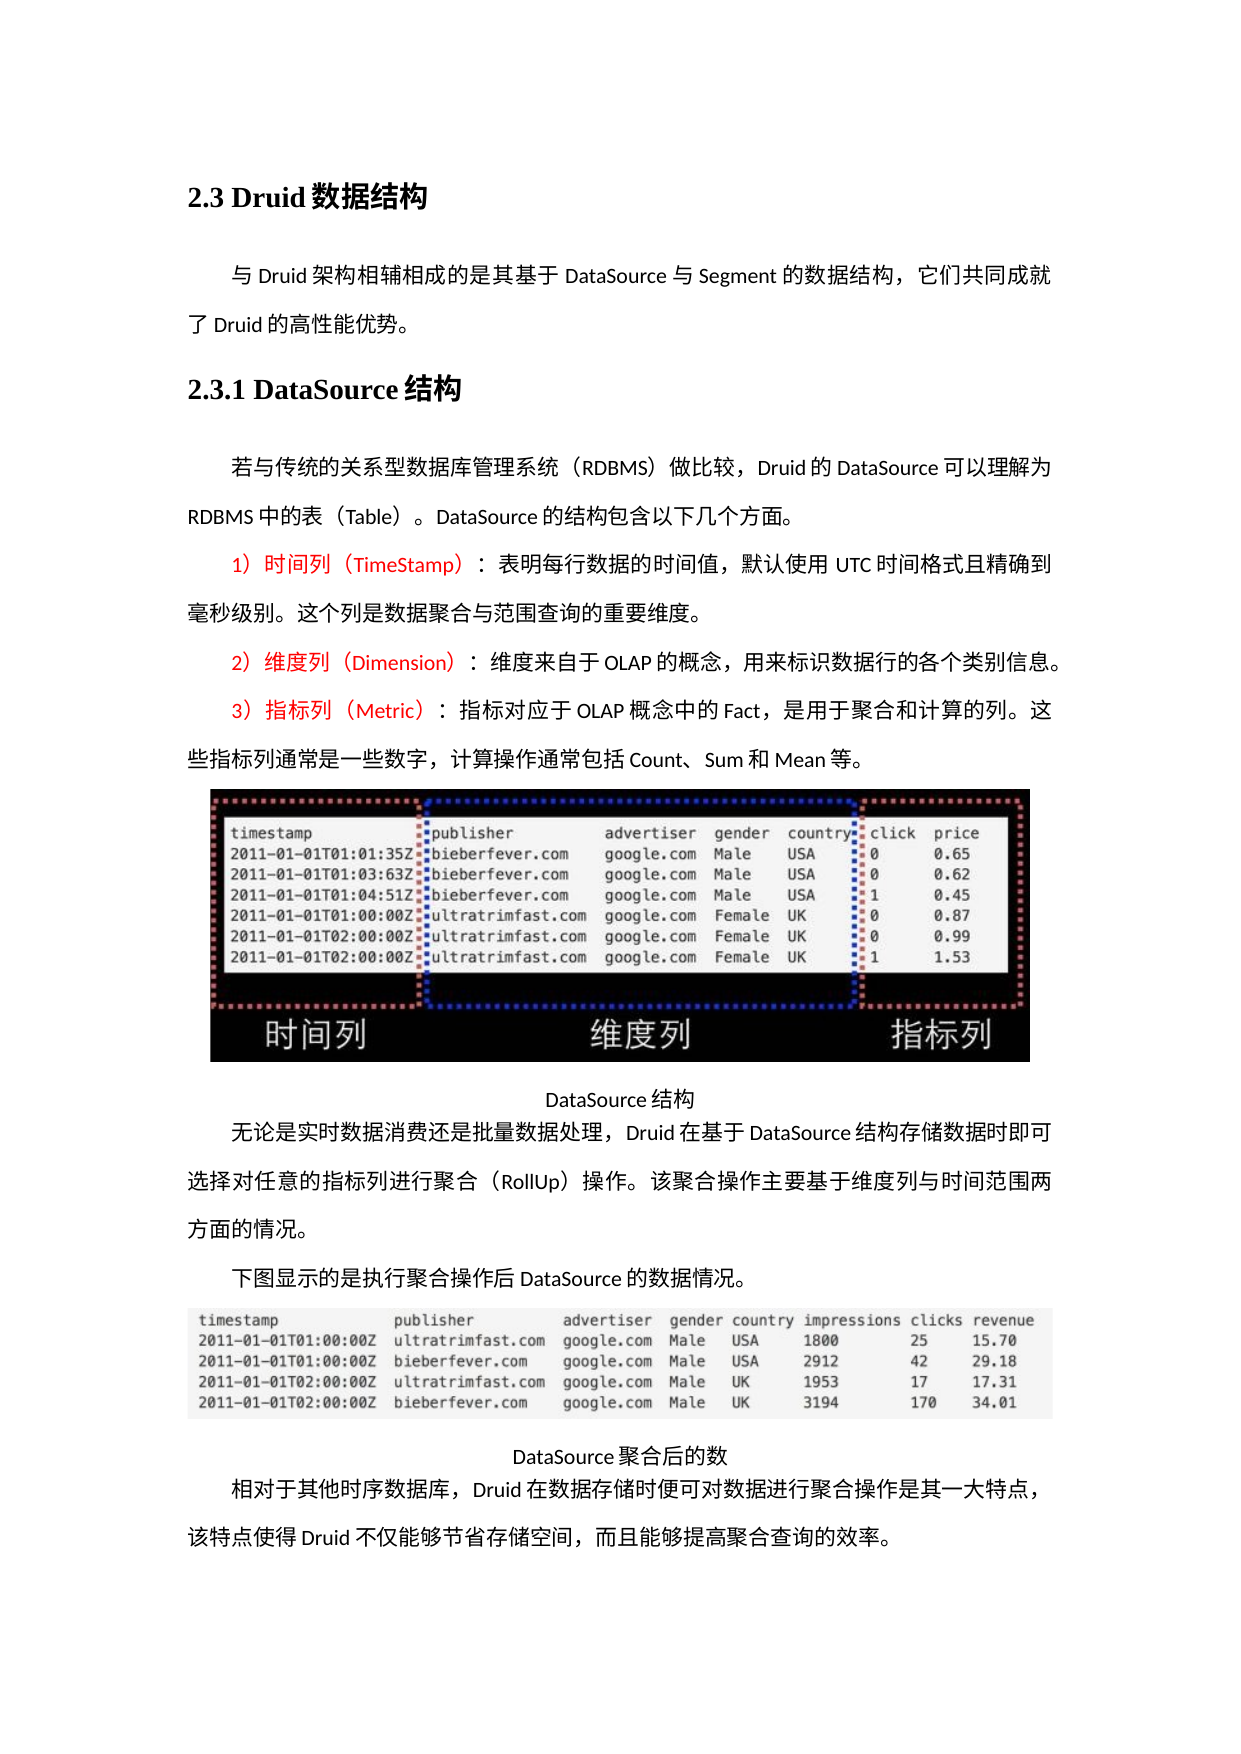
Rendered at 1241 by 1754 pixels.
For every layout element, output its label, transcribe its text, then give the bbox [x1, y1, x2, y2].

text ​ 无论是实时数据消费还是批量数据处理，Druid在基于DataSource结构存储数据时即可选择对任意的指标列进行聚合（RollUp）操作。该聚合操作主要基于维度列与时间范围两方面的情况。 [187, 1114, 1053, 1244]
picture [210, 789, 1030, 1062]
text 若与传统的关系型数据库管理系统（RDBMS）做比较，Druid的DataSource可以理解为 RDBMS中的表（Table）。DataSource的结构包含以下几个方面。 [187, 450, 1053, 531]
text 1）时间列（TimeStamp）：表明每行数据的时间值，默认使用 UTC时间格式且精确到毫秒级别。这个列是数据聚合与范围查询的重要维度。 [187, 547, 1053, 628]
subtitle 2.3 Druid数据结构 [187, 162, 1053, 227]
text 3）指标列（Metric）：指标对应于OLAP概念中的Fact，是用于聚合和计算的列。这些指标列通常是一些数字，计算操作通常包括Count、Sum和Mean等。 [187, 692, 1053, 774]
text ﻿DataSource聚合后的数 [187, 1419, 1053, 1471]
text 下图显示的是执行聚合操作后DataSource的数据情况。 [187, 1260, 1053, 1293]
subtitle 2.3.1 DataSource结构 [187, 354, 1053, 419]
picture [187, 1308, 1053, 1419]
text 与Druid架构相辅相成的是其基于DataSource与Segment的数据结构，它们共同成就了Druid的高性能优势。 [187, 257, 1053, 339]
text 2）维度列（Dimension）：维度来自于OLAP的概念，用来标识数据行的各个类别信息。 [231, 644, 1053, 677]
text 相对于其他时序数据库，Druid在数据存储时便可对数据进行聚合操作是其一大特点，该特点使得Druid不仅能够节省存储空间，而且能够提高聚合查询的效率。 [187, 1471, 1053, 1552]
